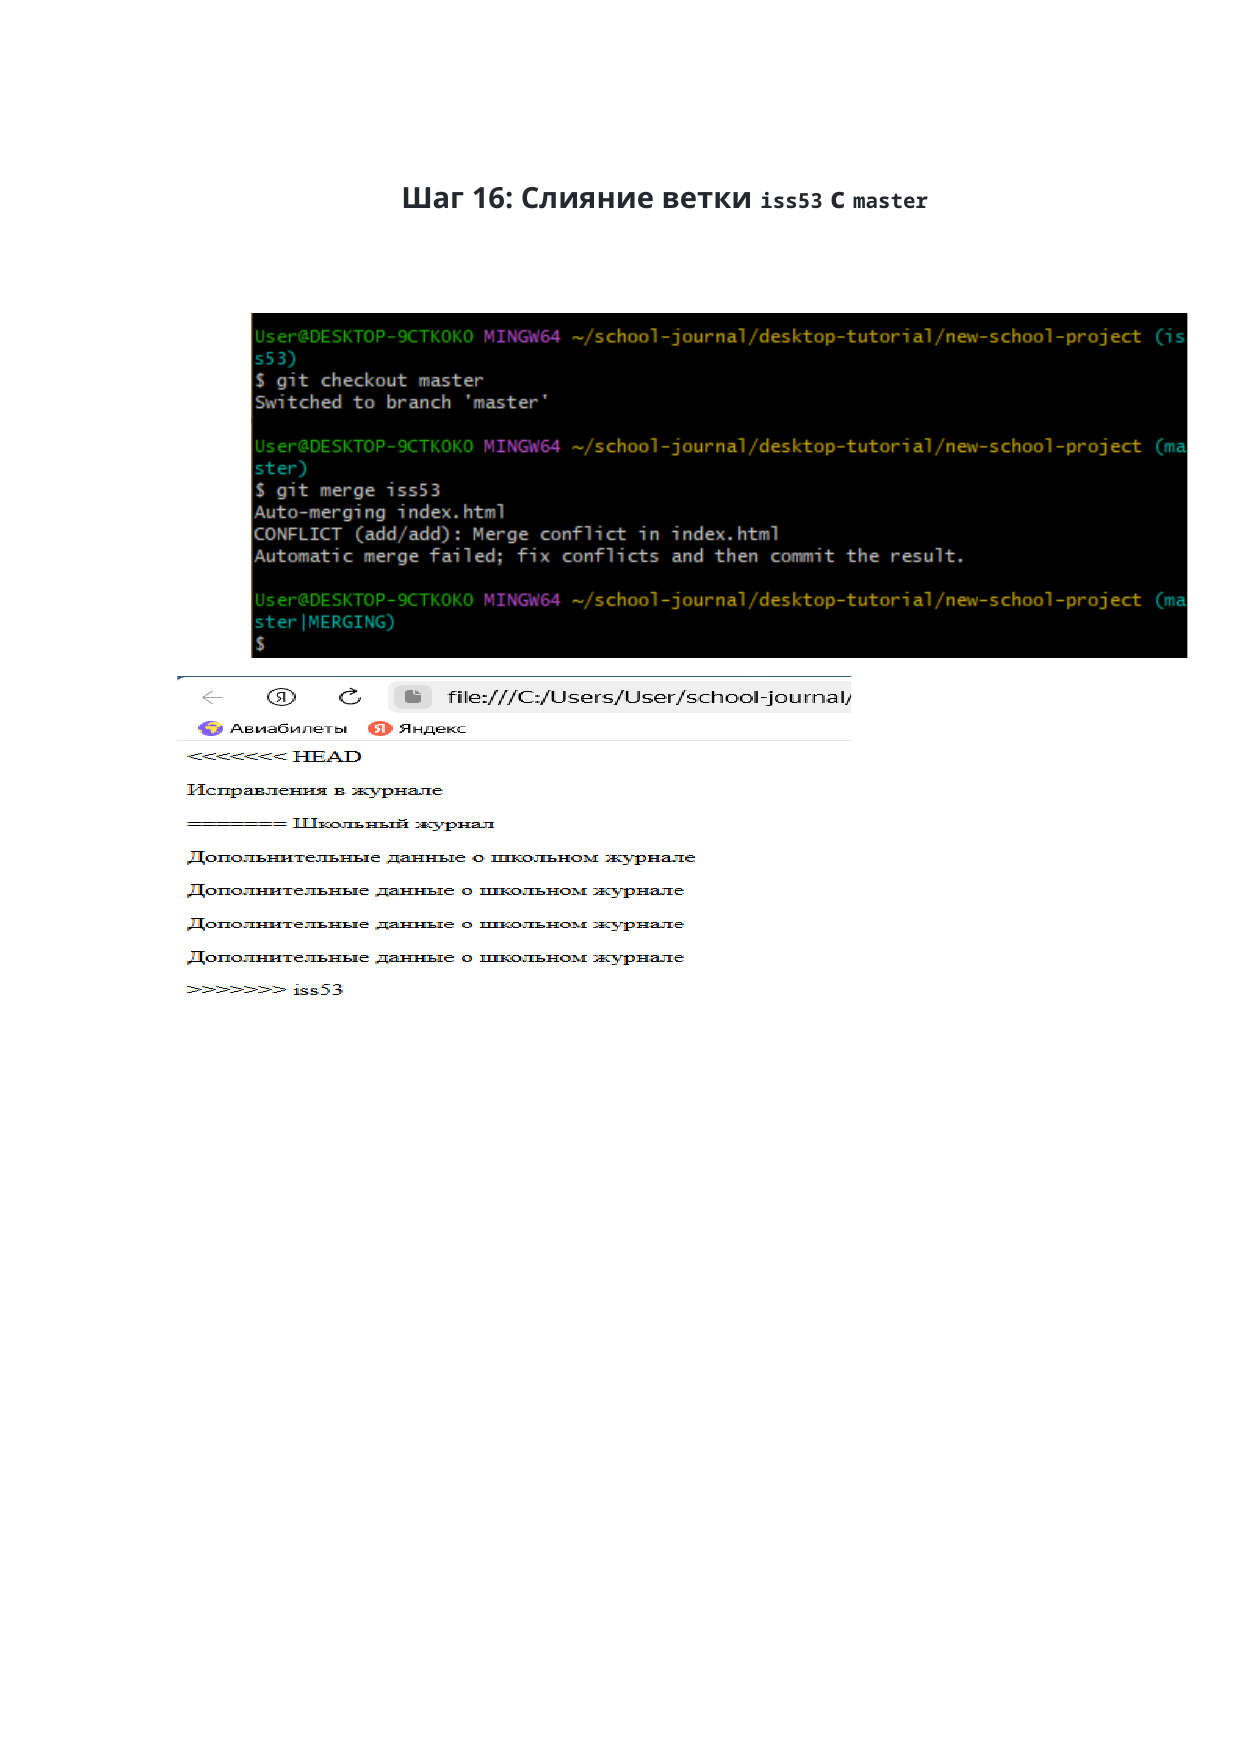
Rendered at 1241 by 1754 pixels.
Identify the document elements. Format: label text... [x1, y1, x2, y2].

subtitle Шаг 16: Слияние ветки iss53 с master [177, 178, 1152, 217]
picture [251, 313, 1188, 658]
picture [177, 676, 852, 1127]
